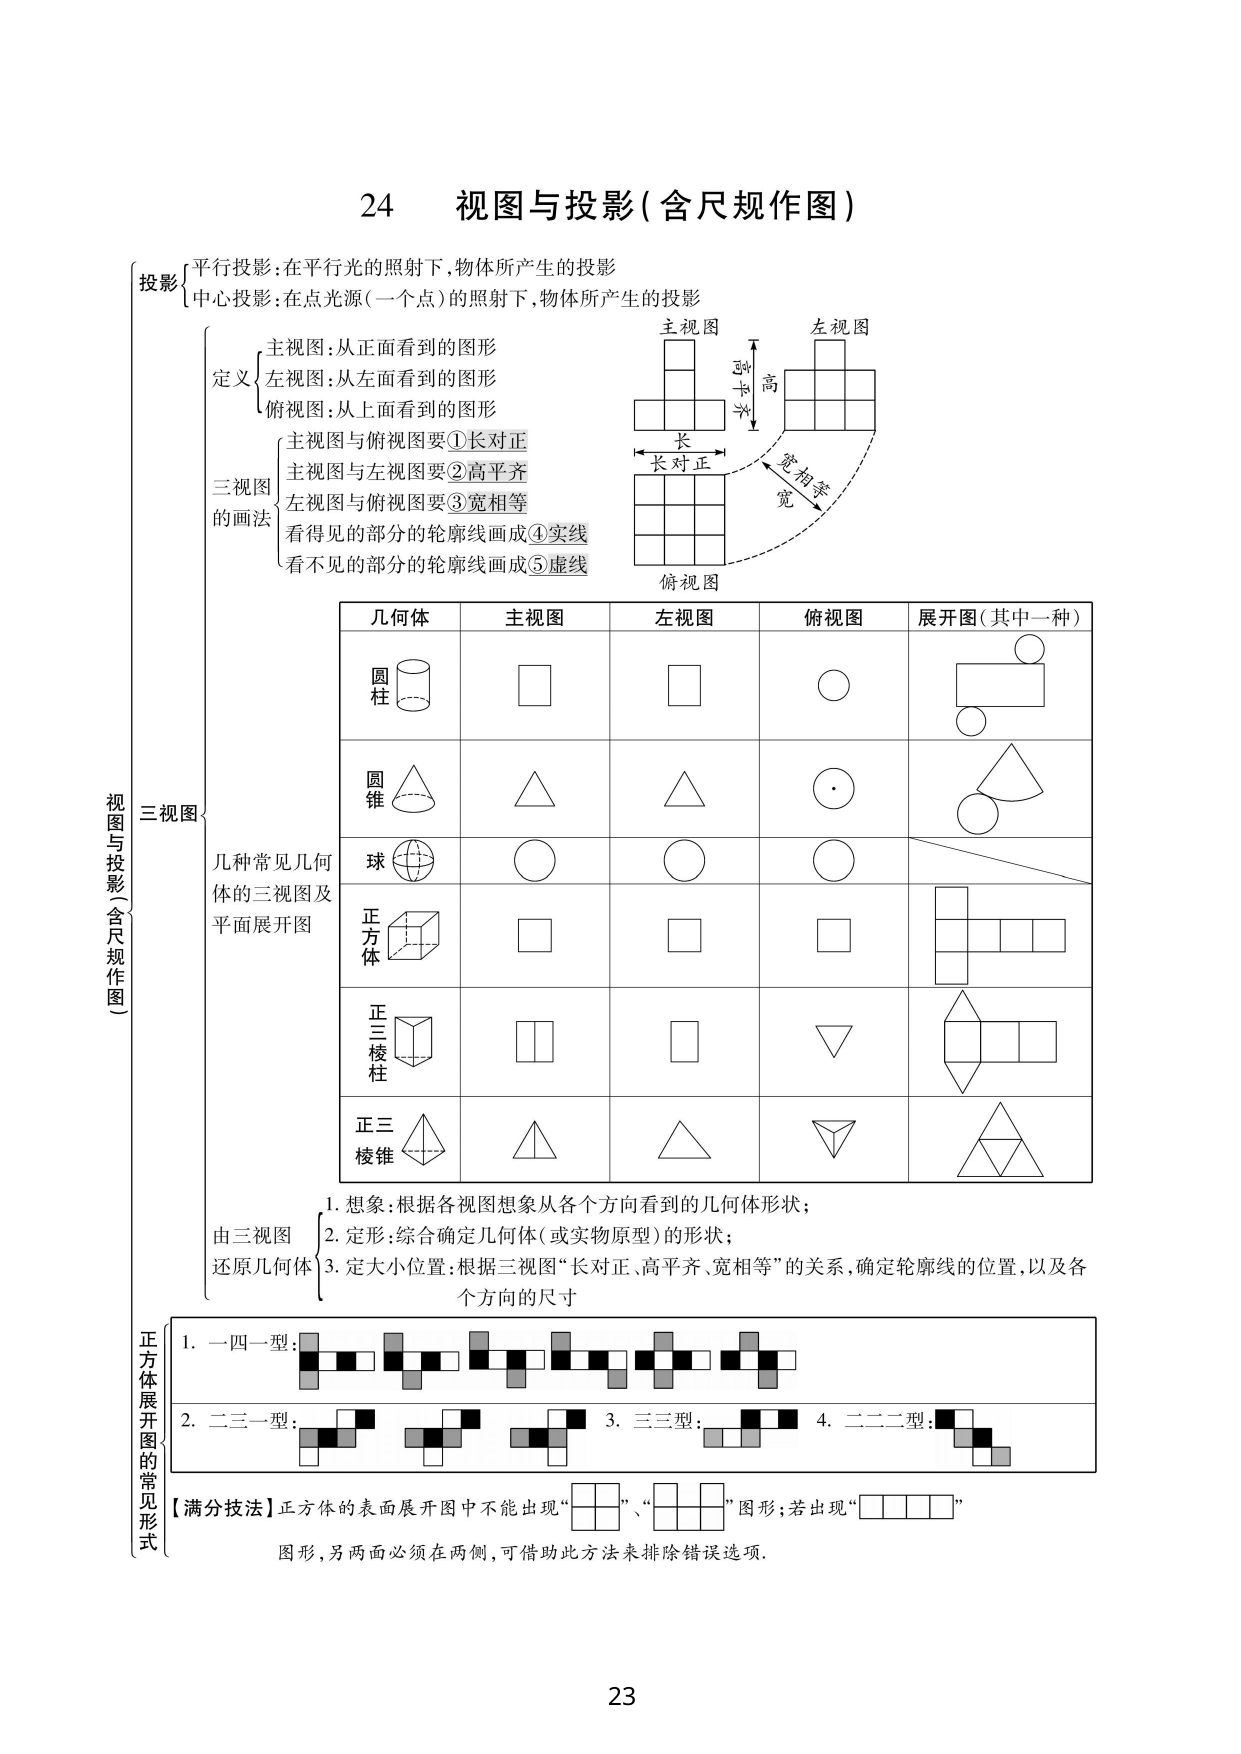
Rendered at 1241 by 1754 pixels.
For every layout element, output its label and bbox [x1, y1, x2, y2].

picture [103, 188, 1100, 1565]
